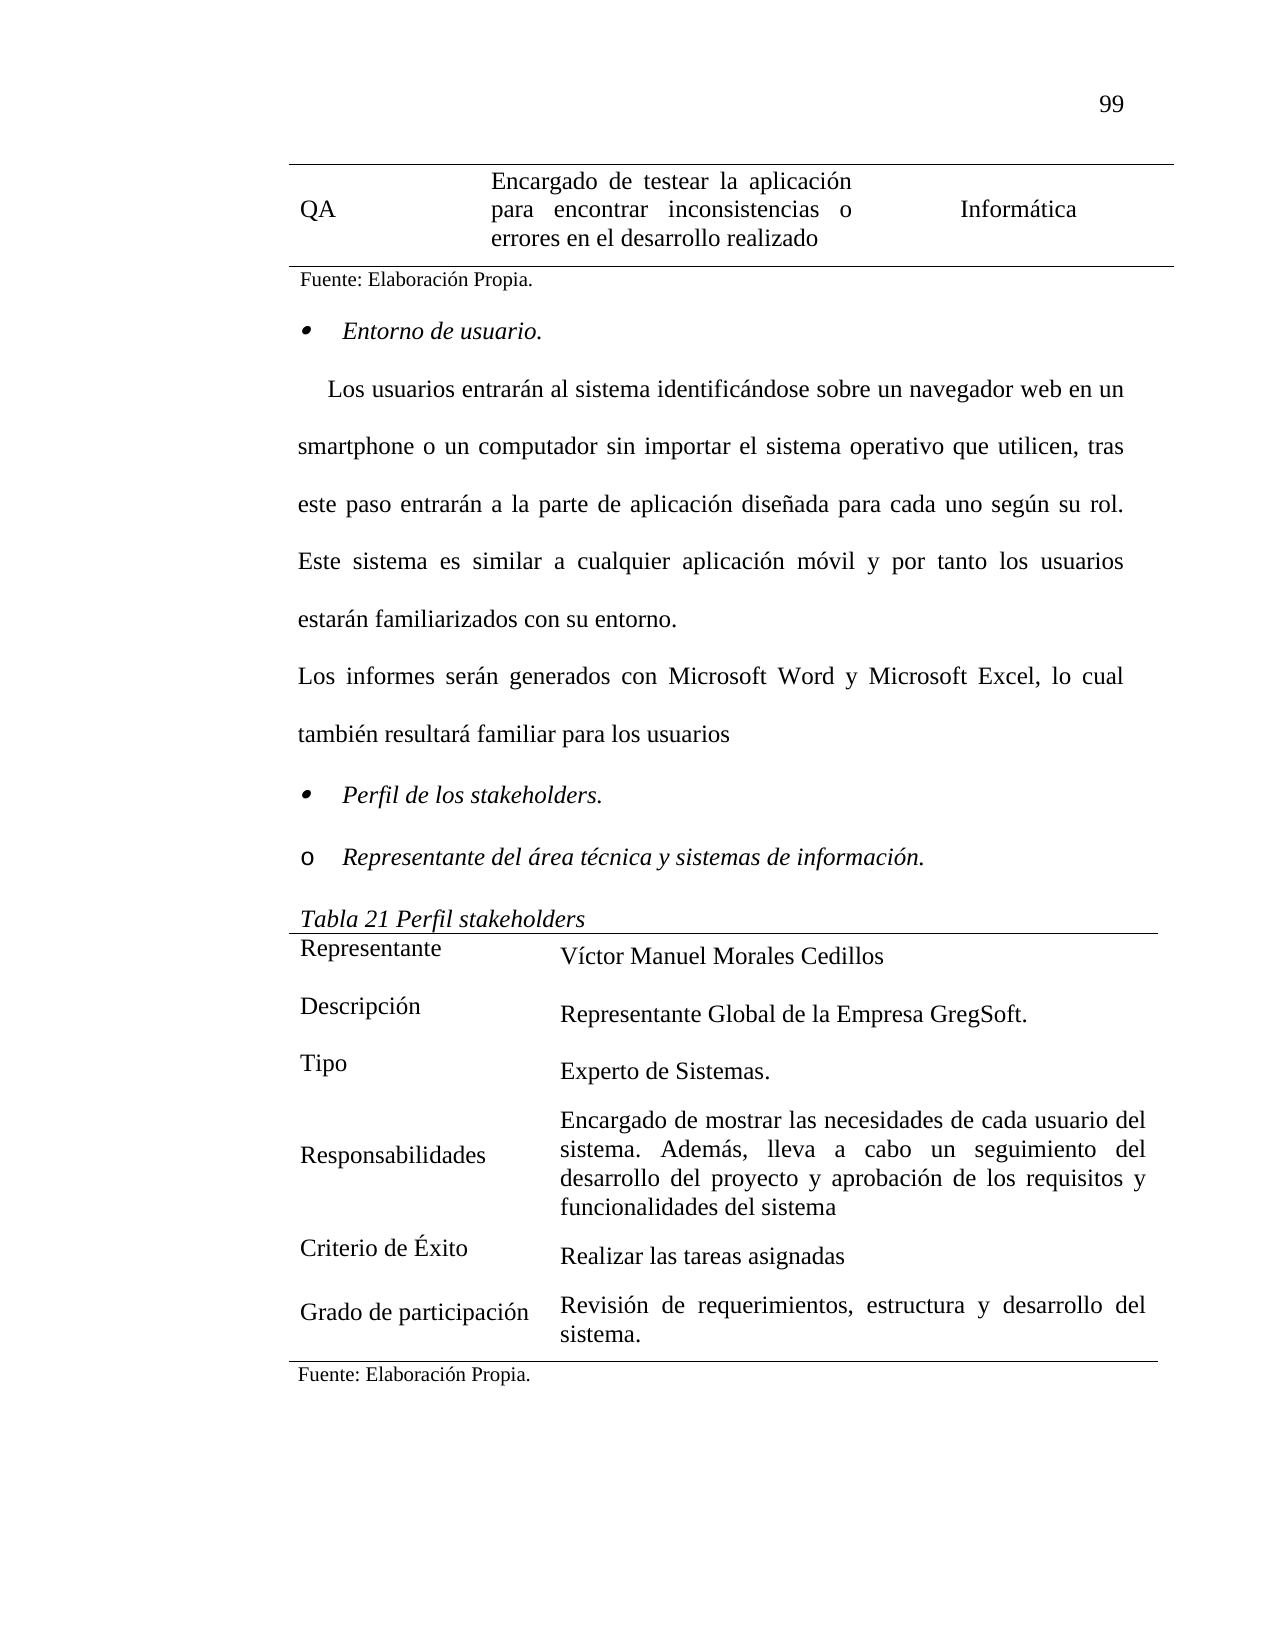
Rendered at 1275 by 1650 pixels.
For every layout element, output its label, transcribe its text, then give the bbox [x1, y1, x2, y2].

text Los informes serán generados con Microsoft Word y Microsoft Excel, lo cual también resultará familiar para los usuarios [298, 661, 1125, 747]
table_cell Representante Global de la Empresa GregSoft. [549, 991, 1158, 1048]
text Tabla 21 Perfil stakeholders [225, 904, 1125, 932]
table_cell Experto de Sistemas. [549, 1048, 1158, 1106]
text Fuente: Elaboración Propia. [225, 267, 1125, 291]
table_cell Encargado de testear la aplicación para encontrar inconsistencias o errores en el desarrollo realizado [480, 165, 863, 266]
text Representante del área técnica y sistemas de información. [300, 842, 1125, 873]
table_cell QA [289, 165, 479, 266]
text Fuente: Elaboración Propia. [223, 1362, 1125, 1386]
table_header Víctor Manuel Morales Cedillos [549, 934, 1158, 991]
text Perfil de los stakeholders. [300, 780, 1125, 809]
text Entorno de usuario. [300, 316, 1125, 345]
table_cell Tipo [289, 1048, 549, 1106]
table_cell Encargado de mostrar las necesidades de cada usuario del sistema. Además, lleva a cabo un seguimiento del desarrollo del proyecto y aprobación de los requisitos y funcionalidades del sistema [549, 1106, 1158, 1233]
table_cell Responsabilidades [289, 1106, 549, 1233]
table_cell Grado de participación [289, 1291, 549, 1361]
table_cell Descripción [289, 991, 549, 1048]
table_cell Informática [863, 165, 1173, 266]
table_cell Realizar las tareas asignadas [549, 1233, 1158, 1291]
table_cell Criterio de Éxito [289, 1233, 549, 1291]
table_header Representante [289, 934, 549, 991]
text Los usuarios entrarán al sistema identificándose sobre un navegador web en un smartphone o un computador sin importar el sistema operativo que utilicen, tras este paso entrarán a la parte de aplicación diseñada para cada uno según su rol. Este sistema es similar a cualquier aplicación móvil y por tanto los usuarios estarán familiarizados con su entorno. [298, 374, 1125, 632]
table_cell Revisión de requerimientos, estructura y desarrollo del sistema. [549, 1291, 1158, 1361]
